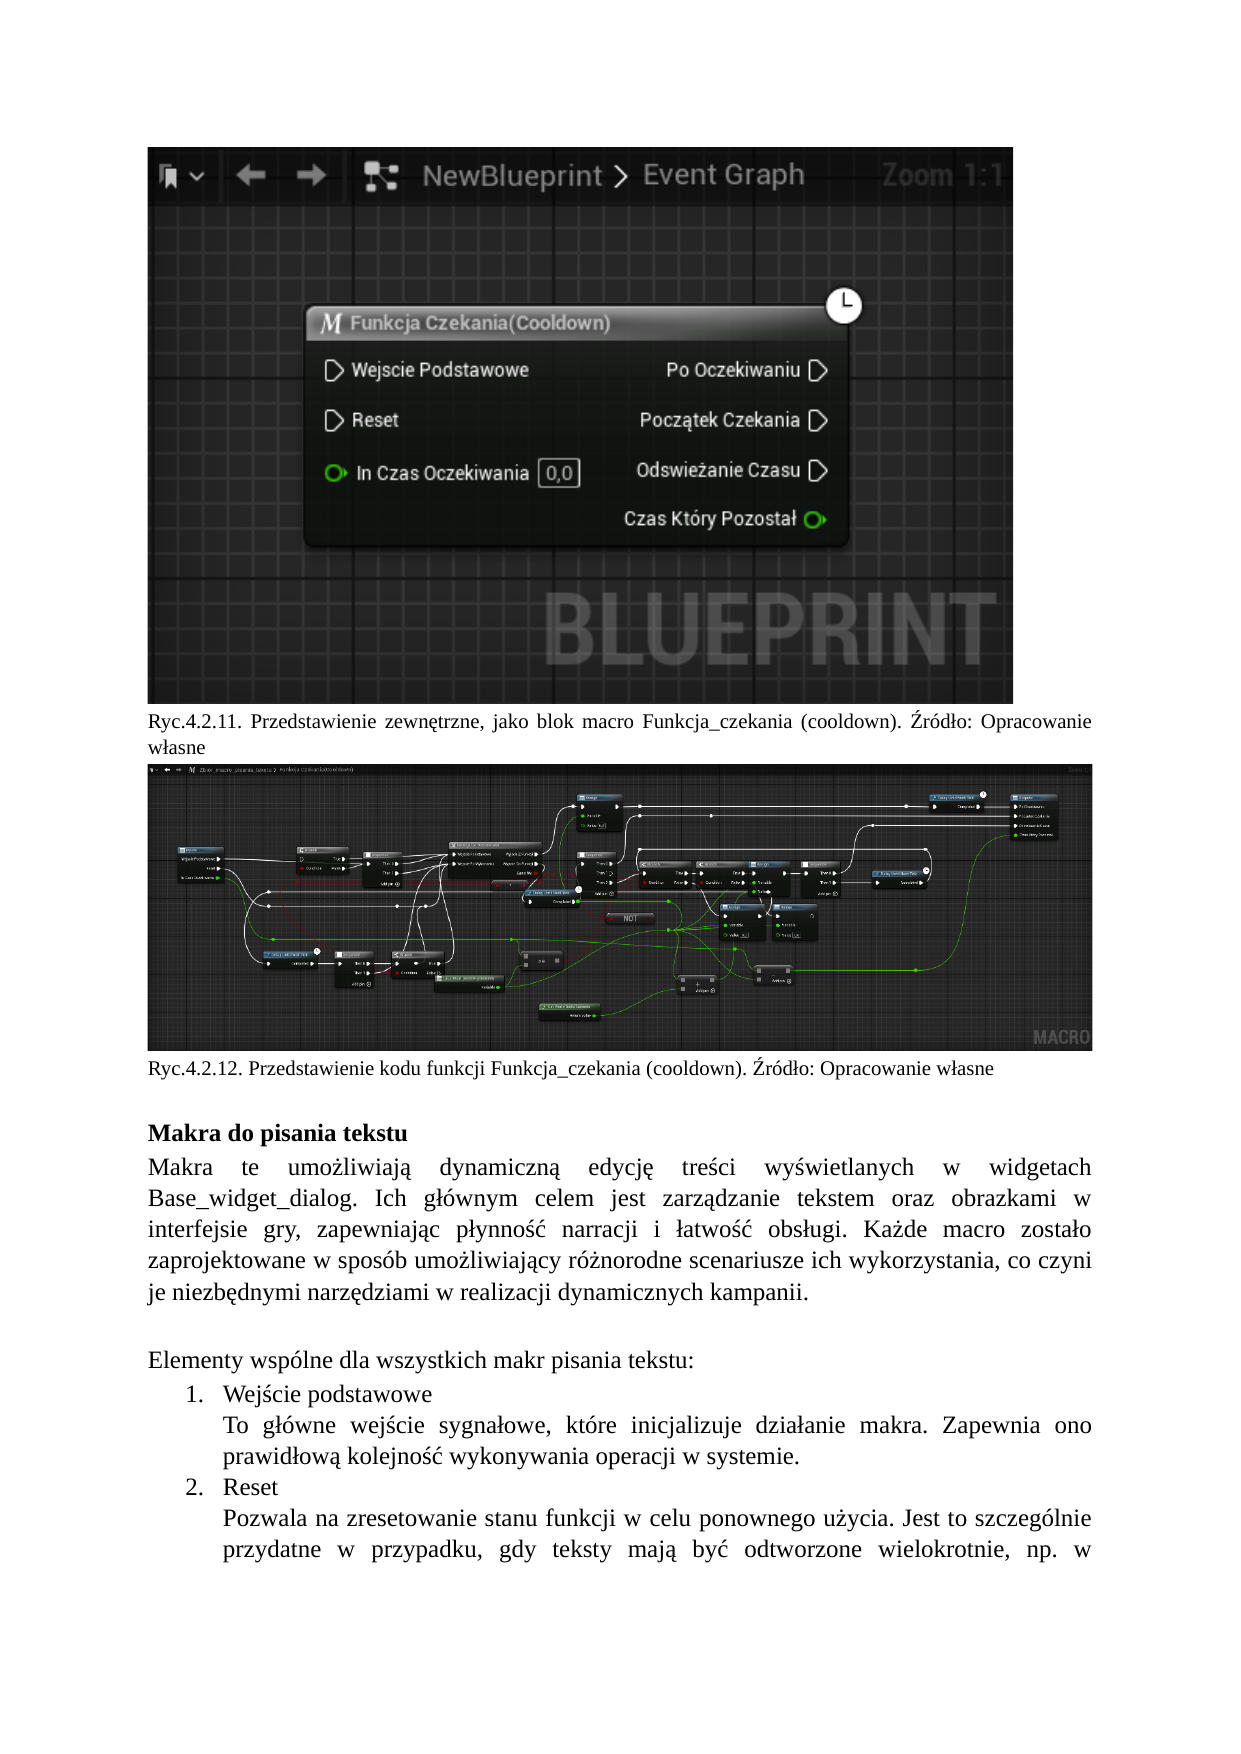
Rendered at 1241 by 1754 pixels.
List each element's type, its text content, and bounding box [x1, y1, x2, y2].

list Reset [185, 1472, 1093, 1501]
list Wejście podstawowe [185, 1379, 1093, 1408]
list To główne wejście sygnałowe, które inicjalizuje działanie makra. Zapewnia ono prawidłową kolejność wykonywania operacji w systemie. [223, 1410, 1093, 1470]
text Makra do pisania tekstu [148, 1118, 1093, 1147]
text Ryc.4.2.11. Przedstawienie zewnętrzne, jako blok macro Funkcja_czekania (cooldown). Źródło: Opracowanie własne [148, 709, 1093, 759]
picture [147, 764, 1093, 1051]
picture [147, 147, 1014, 704]
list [223, 1503, 1093, 1563]
text Elementy wspólne dla wszystkich makr pisania tekstu: [148, 1345, 1093, 1374]
text Ryc.4.2.12. Przedstawienie kodu funkcji Funkcja_czekania (cooldown). Źródło: Opracowanie własne [148, 1056, 1093, 1080]
text Makra te umożliwiają dynamiczną edycję treści wyświetlanych w widgetach Base_widget_dialog. Ich głównym celem jest zarządzanie tekstem oraz obrazkami w interfejsie gry, zapewniając płynność narracji i łatwość obsługi. Każde macro zostało zaprojektowane w sposób umożliwiający różnorodne scenariusze ich wykorzystania, co czyni je niezbędnymi narzędziami w realizacji dynamicznych kampanii. [148, 1152, 1093, 1305]
